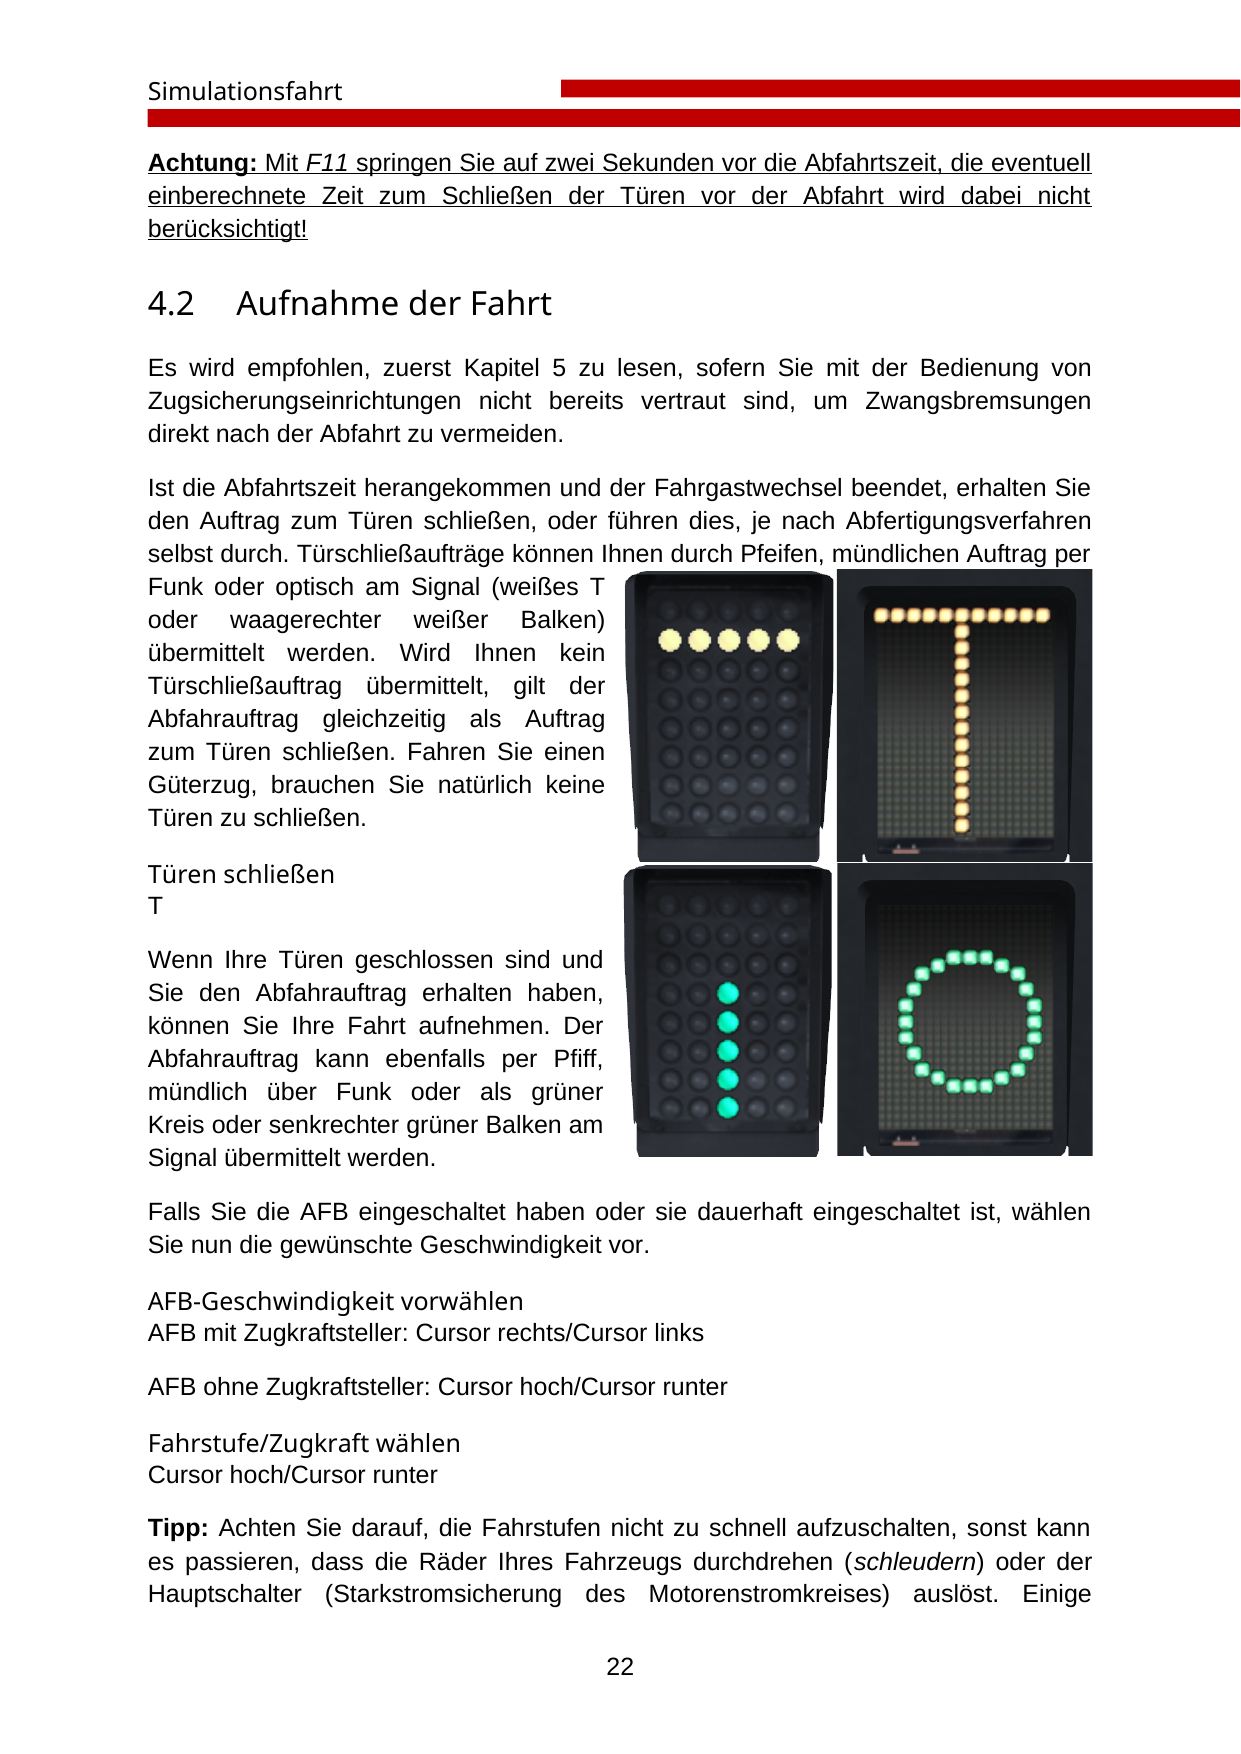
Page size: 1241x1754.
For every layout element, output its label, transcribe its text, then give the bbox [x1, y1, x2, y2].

text Falls Sie die AFB eingeschaltet haben oder sie dauerhaft eingeschaltet ist, wählen Sie nun die gewünschte Geschwindigkeit vor. [148, 1197, 1093, 1259]
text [148, 1513, 1093, 1608]
subtitle Aufnahme der Fahrt [148, 280, 1093, 325]
text Cursor hoch/Cursor runter [148, 1459, 1093, 1488]
text AFB ohne Zugkraftsteller: Cursor hoch/Cursor runter [148, 1372, 1093, 1400]
picture [622, 864, 832, 1155]
picture [836, 569, 1092, 861]
text Wenn Ihre Türen geschlossen sind und Sie den Abfahrauftrag erhalten haben, können Sie Ihre Fahrt aufnehmen. Der Abfahrauftrag kann ebenfalls per Pfiff, mündlich über Funk oder als grüner Kreis oder senkrechter grüner Balken am Signal übermittelt werden. [148, 945, 1093, 1172]
picture [623, 570, 834, 861]
text AFB-Geschwindigkeit vorwählen [148, 1284, 1093, 1318]
picture [836, 863, 1093, 1155]
text AFB mit Zugkraftsteller: Cursor rechts/Cursor links [148, 1318, 1093, 1347]
text Es wird empfohlen, zuerst Kapitel 5 zu lesen, sofern Sie mit der Bedienung von Zugsicherungseinrichtungen nicht bereits vertraut sind, um Zwangsbremsungen direkt nach der Abfahrt zu vermeiden. [148, 353, 1093, 448]
text Türen schließen [148, 857, 1093, 891]
text T [148, 891, 622, 920]
text Achtung: Mit F11 springen Sie auf zwei Sekunden vor die Abfahrtszeit, die eventuell einberechnete Zeit zum Schließen der Türen vor der Abfahrt wird dabei nicht berücksichtigt! [148, 148, 1093, 242]
text Fahrstufe/Zugkraft wählen [148, 1426, 1093, 1459]
